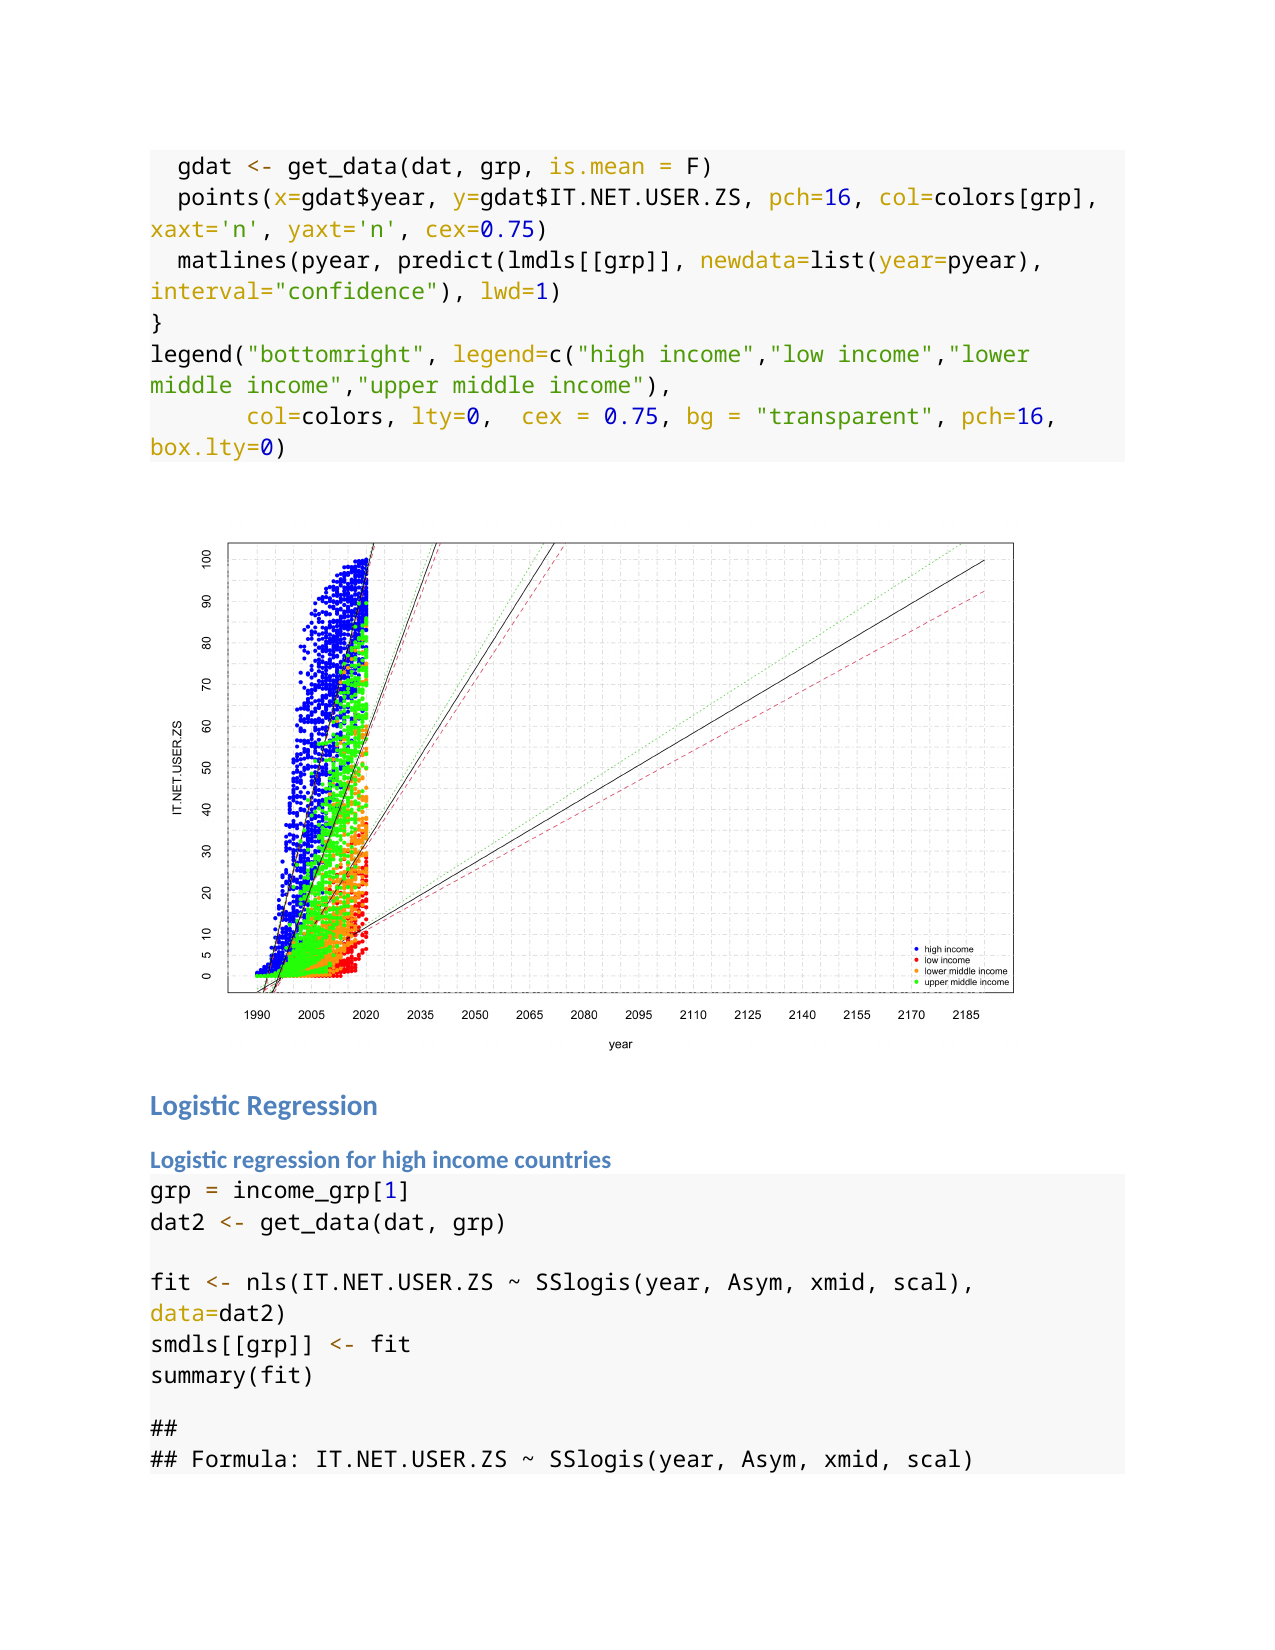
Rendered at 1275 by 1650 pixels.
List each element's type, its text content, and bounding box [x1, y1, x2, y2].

subtitle Logistic Regression [150, 1087, 1125, 1123]
subtitle Logistic regression for high income countries [150, 1144, 1125, 1174]
text grp = income_grp[1] dat2 <- get_data(dat, grp) fit <- nls(IT.NET.USER.ZS ~ SSlogis(year, Asym, xmid, scal), data=dat2) smdls[[grp]] <- fit summary(fit) [150, 1174, 1125, 1391]
picture [168, 483, 1044, 1067]
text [150, 150, 1125, 462]
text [150, 1412, 1125, 1474]
